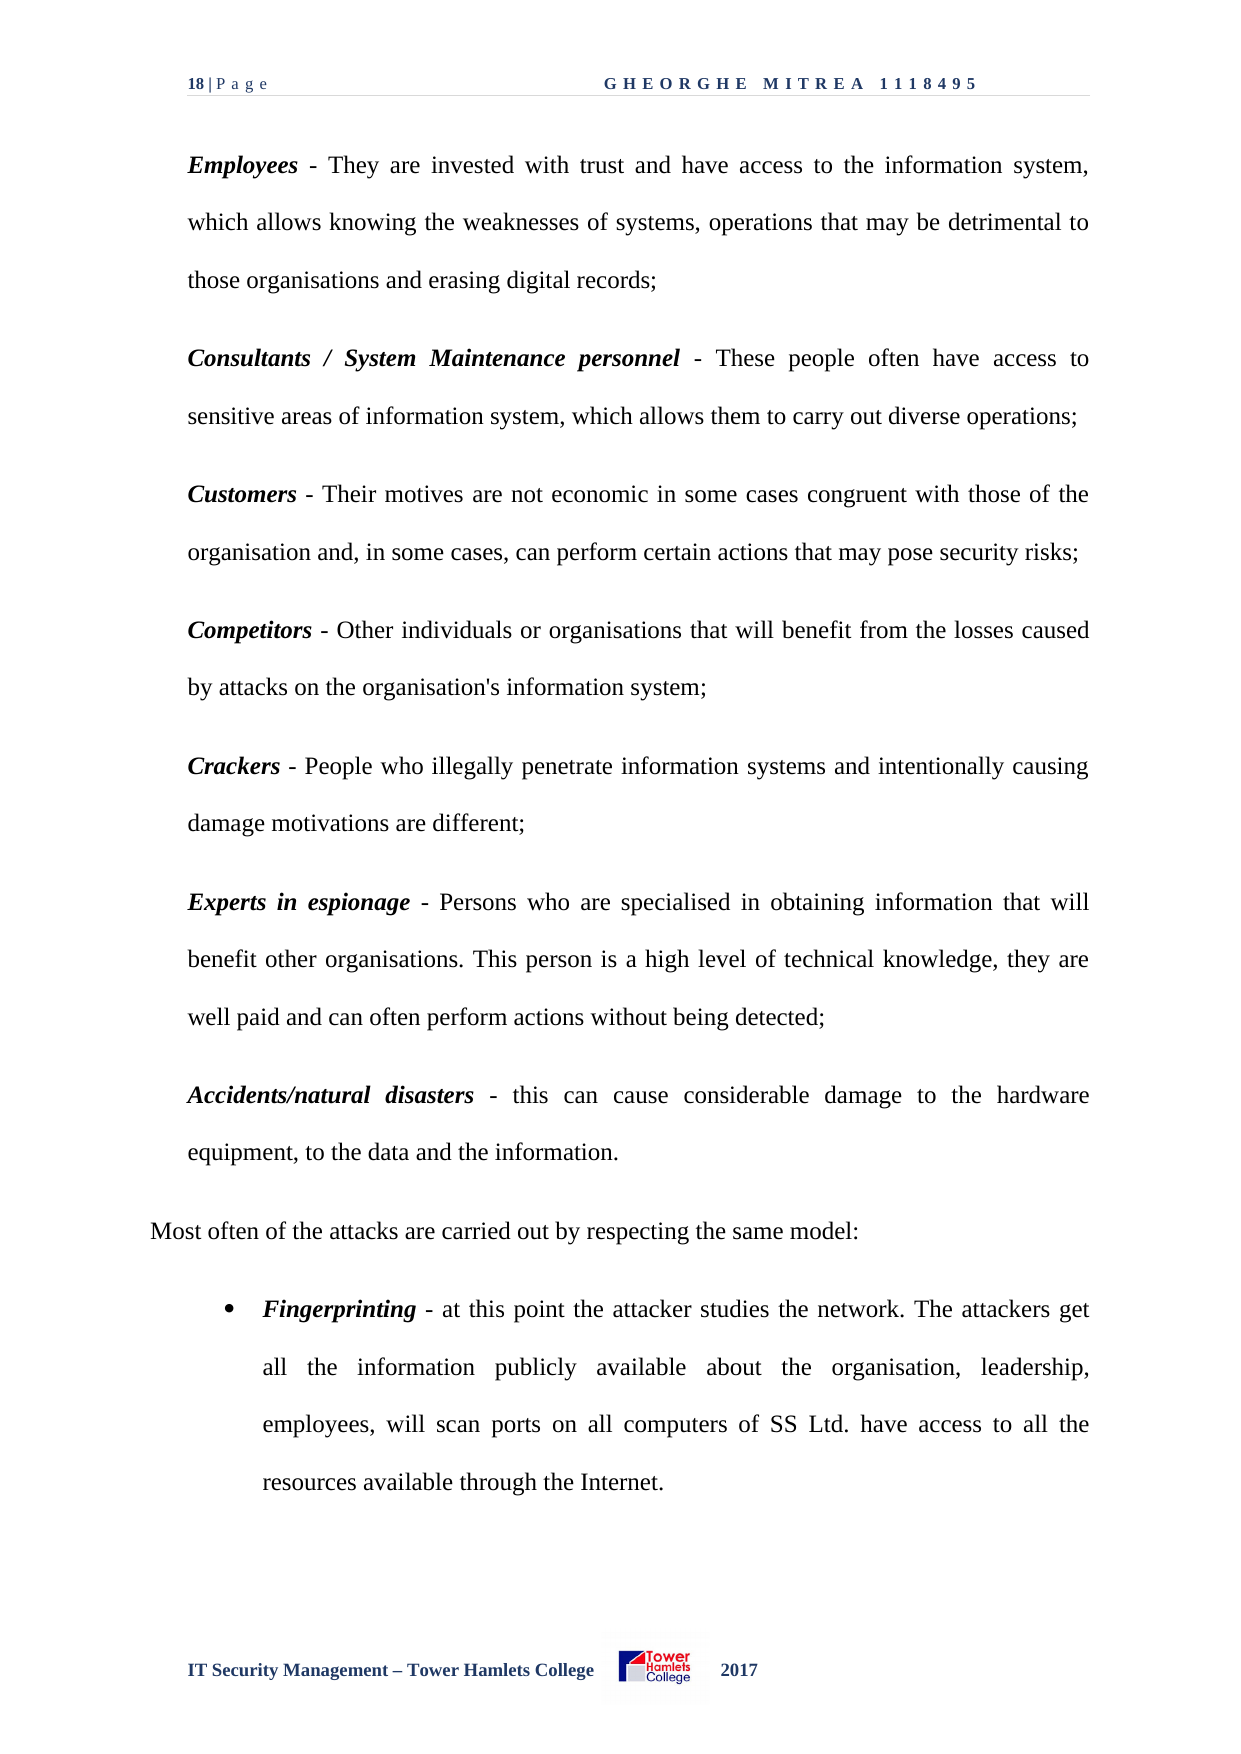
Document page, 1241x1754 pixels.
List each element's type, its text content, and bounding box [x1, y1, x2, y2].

list Fingerprinting - at this point the attacker studies the network. The attackers get all the information publicly available about the organisation, leadership, employees, will scan ports on all computers of SS Ltd. have access to all the resources available through the Internet. [225, 1294, 1090, 1495]
text Accidents/natural disasters - this can cause considerable damage to the hardware equipment, to the data and the information. [187, 1080, 1090, 1166]
text Experts in espionage - Persons who are specialised in obtaining information that will benefit other organisations. This person is a high level of technical knowledge, they are well paid and can often perform actions without being detected; [187, 887, 1090, 1030]
text Consultants / System Maintenance personnel - These people often have access to sensitive areas of information system, which allows them to carry out diverse operations; [187, 343, 1090, 429]
text Employees - They are invested with trust and have access to the information system, which allows knowing the weaknesses of systems, operations that may be detrimental to those organisations and erasing digital records; [187, 150, 1090, 294]
picture [601, 1628, 710, 1705]
text Competitors - Other individuals or organisations that will benefit from the losses caused by attacks on the organisation's information system; [187, 615, 1090, 701]
text Crackers - People who illegally penetrate information systems and intentionally causing damage motivations are different; [187, 751, 1090, 837]
text Customers - Their motives are not economic in some cases congruent with those of the organisation and, in some cases, can perform certain actions that may pose security risks; [187, 479, 1090, 565]
text Most often of the attacks are carried out by respecting the same model: [150, 1216, 1090, 1244]
